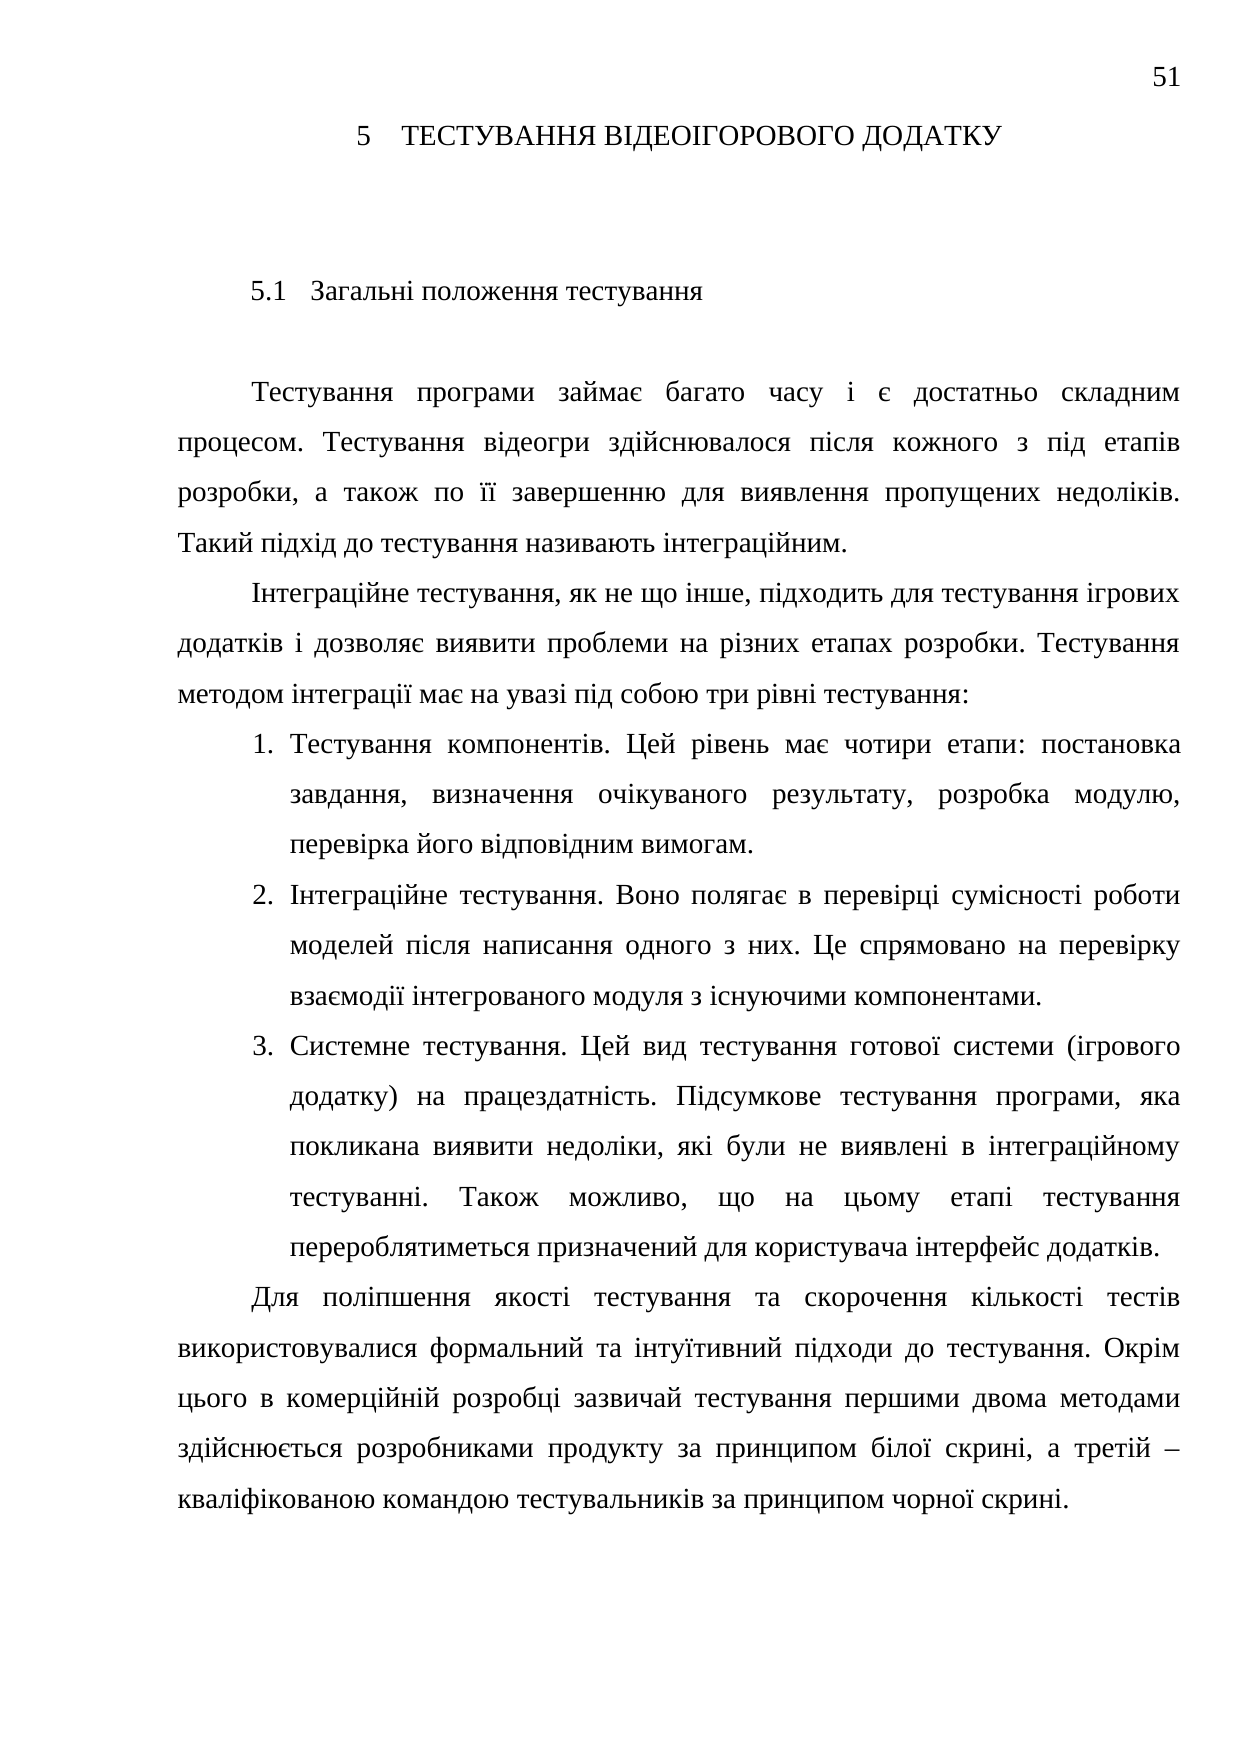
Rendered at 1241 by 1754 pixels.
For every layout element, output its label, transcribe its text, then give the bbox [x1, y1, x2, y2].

text Для поліпшення якості тестування та скорочення кількості тестів використовувалися формальний та інтуїтивний підходи до тестування. Окрім цього в комерційній розробці зазвичай тестування першими двома методами здійснюється розробниками продукту за принципом білої скрині, а третій – кваліфікованою командою тестувальників за принципом чорної скрині. [177, 1279, 1181, 1514]
list Тестування компонентів. Цей рівень має чотири етапи: постановка завдання, визначення очікуваного результату, розробка модулю, перевірка його відповідним вимогам. [252, 726, 1181, 860]
subtitle Тестування відеоігорового додатку [177, 118, 1181, 152]
text Інтеграційне тестування, як не що інше, підходить для тестування ігрових додатків і дозволяє виявити проблеми на різних етапах розробки. Тестування методом інтеграції має на увазі під собою три рівні тестування: [177, 575, 1181, 709]
text Тестування програми займає багато часу і є достатньо складним процесом. Тестування відеогри здійснювалося після кожного з під етапів розробки, а також по її завершенню для виявлення пропущених недоліків. Такий підхід до тестування називають інтеграційним. [177, 374, 1181, 558]
list Системне тестування. Цей вид тестування готової системи (ігрового додатку) на працездатність. Підсумкове тестування програми, яка покликана виявити недоліки, які були не виявлені в інтеграційному тестуванні. Також можливо, що на цьому етапі тестування перероблятиметься призначений для користувача інтерфейс додатків. [252, 1028, 1181, 1263]
list Інтеграційне тестування. Воно полягає в перевірці сумісності роботи моделей після написання одного з них. Це спрямовано на перевірку взаємодії інтегрованого модуля з існуючими компонентами. [252, 877, 1181, 1011]
subtitle Загальні положення тестування [250, 273, 1181, 307]
